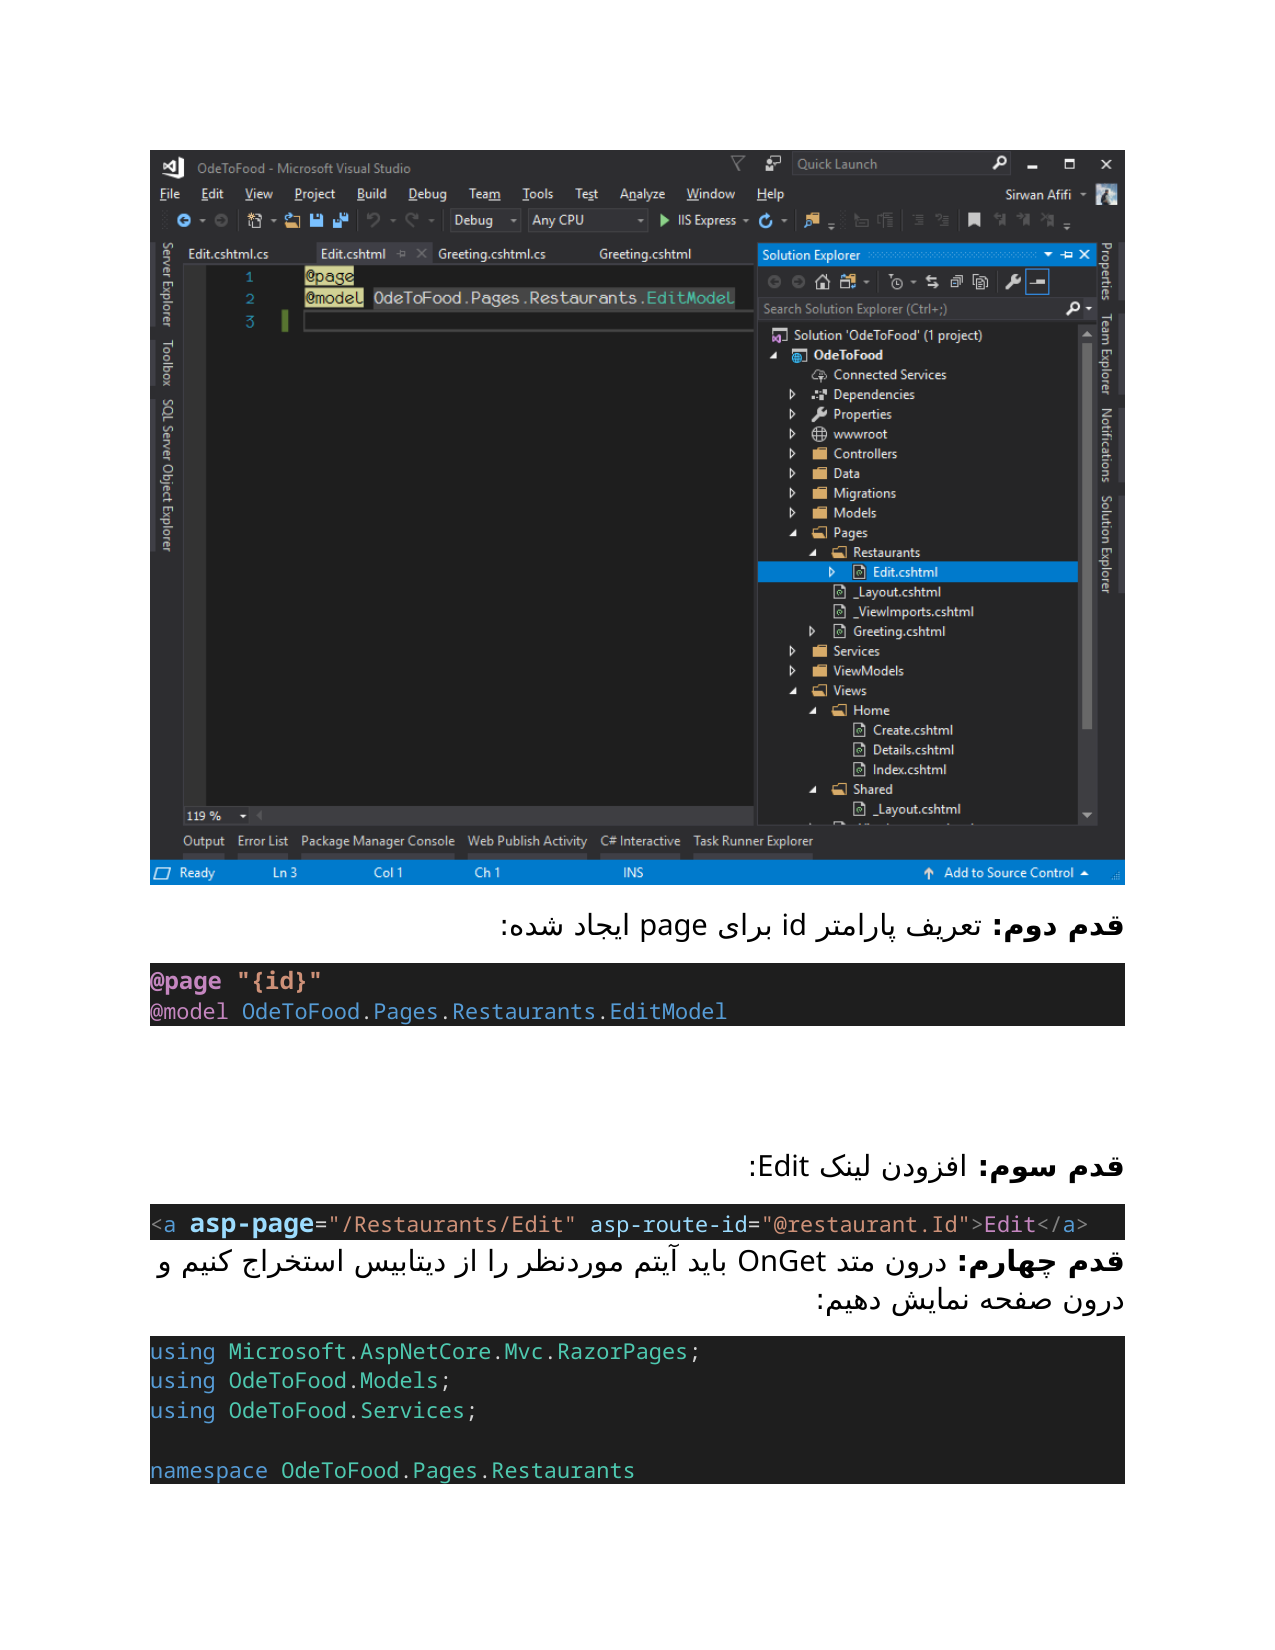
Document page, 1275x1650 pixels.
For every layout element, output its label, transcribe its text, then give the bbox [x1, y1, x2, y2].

text @model OdeToFood.Pages.Restaurants.EditModel [150, 996, 1125, 1026]
text using OdeToFood.Services; [150, 1395, 1125, 1425]
picture [150, 150, 1125, 885]
text using Microsoft.AspNetCore.Mvc.RazorPages; [150, 1336, 1125, 1365]
text قدم سوم: افزودن لینک Edit: [150, 1145, 1125, 1184]
text @page "{id}" [150, 963, 1125, 996]
text <a asp-page="/Restaurants/Edit" asp-route-id="@restaurant.Id">Edit</a> [150, 1204, 1125, 1240]
text قدم چهارم: درون متد OnGet باید آیتم موردنظر را از دیتابیس استخراج کنیم و درون صفحه نمایش دهیم: [150, 1240, 1125, 1316]
text using OdeToFood.Models; [150, 1365, 1125, 1395]
text قدم دوم: تعریف پارامتر id برای page ایجاد شده: [150, 904, 1125, 944]
text namespace OdeToFood.Pages.Restaurants [150, 1455, 1125, 1484]
